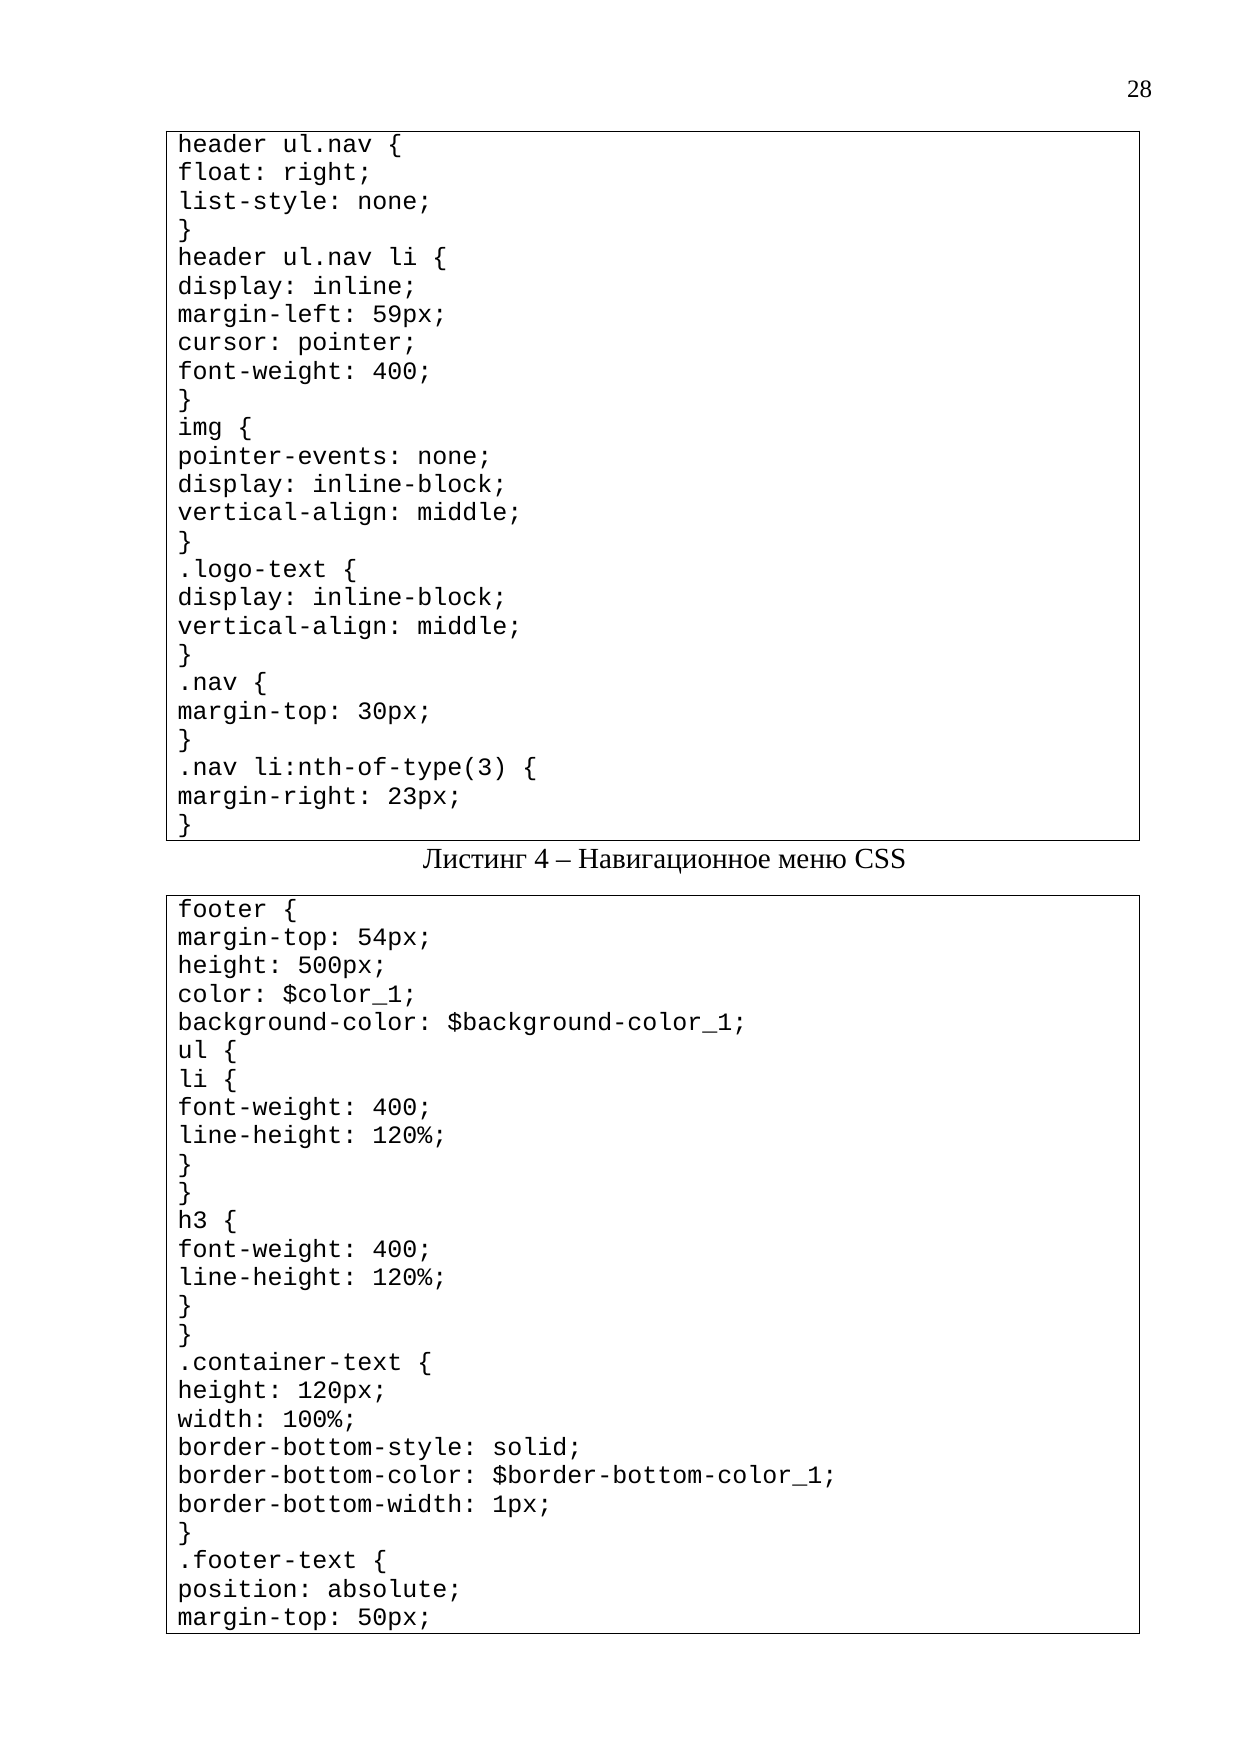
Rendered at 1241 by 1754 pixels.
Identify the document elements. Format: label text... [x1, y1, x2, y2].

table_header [167, 132, 1139, 840]
text Листинг 4 – Навигационное меню CSS [177, 841, 1152, 874]
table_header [167, 896, 1139, 1633]
